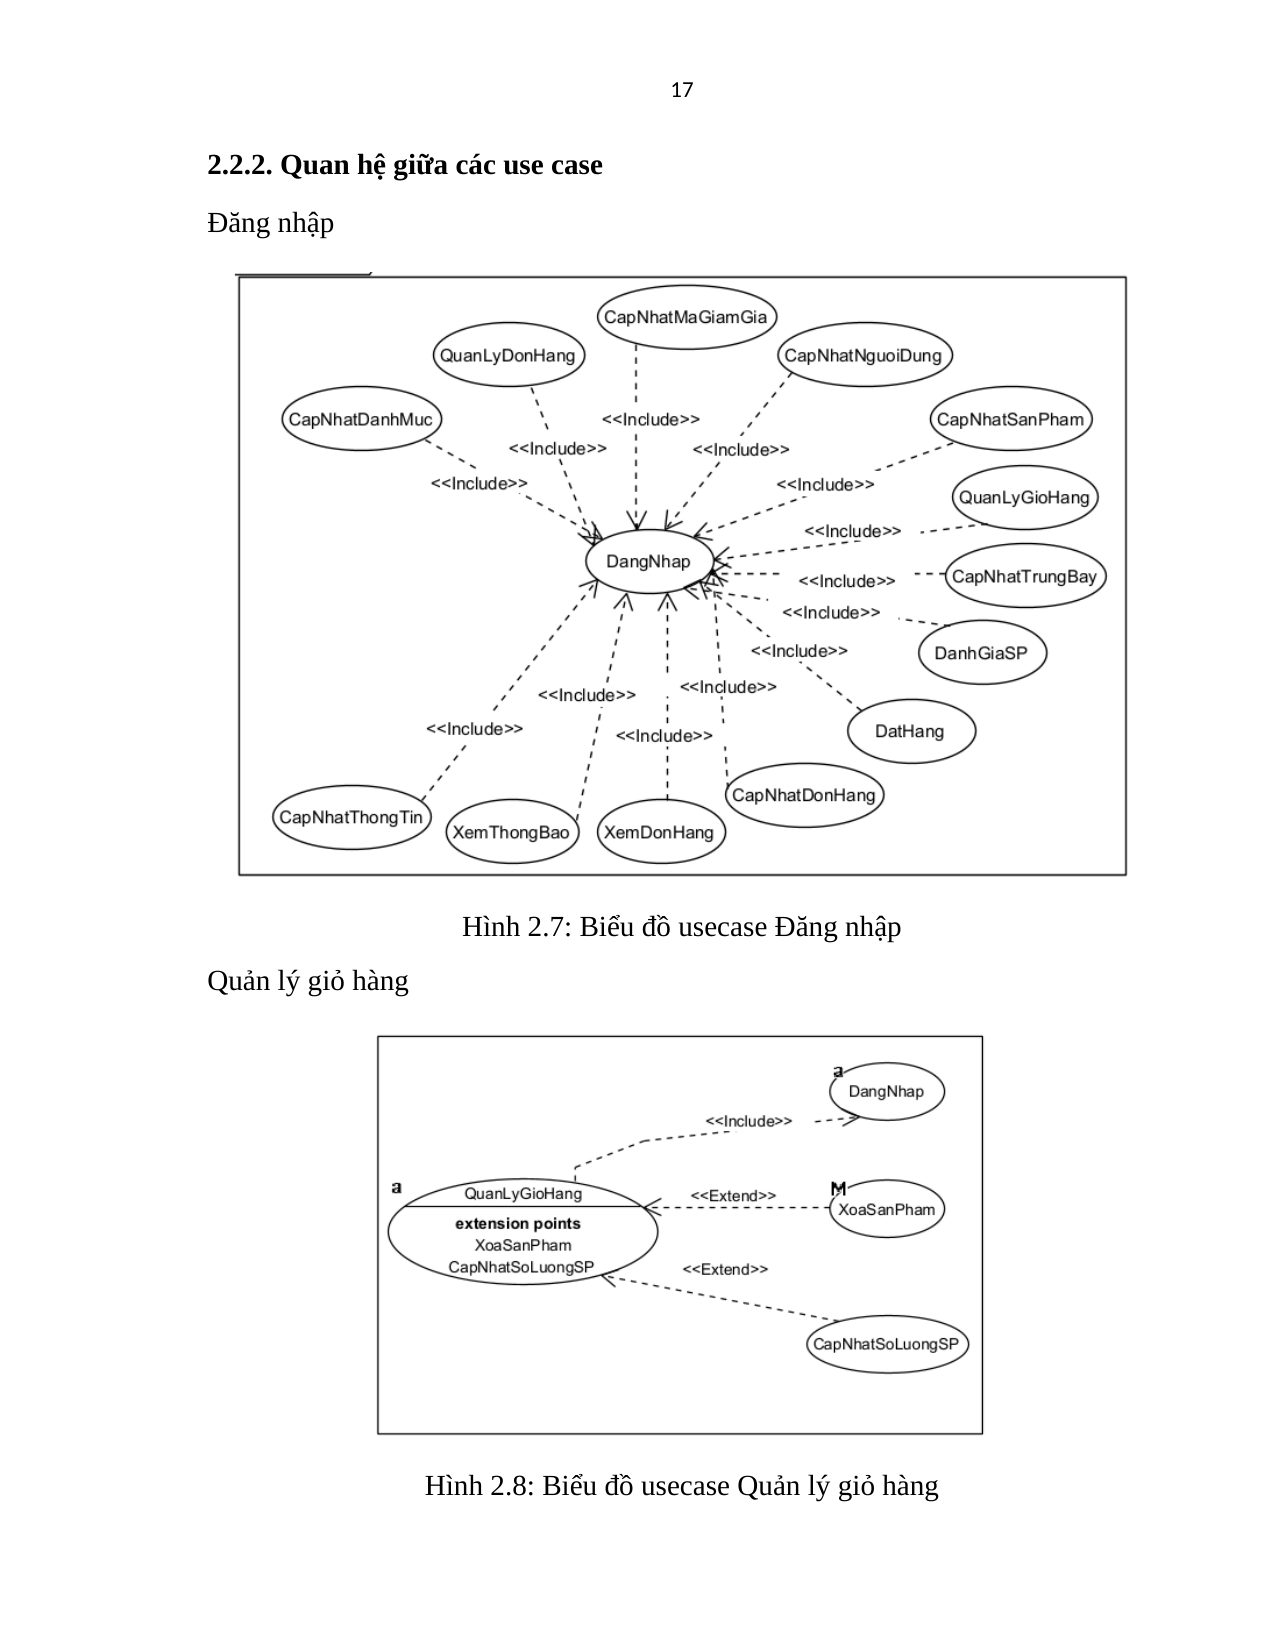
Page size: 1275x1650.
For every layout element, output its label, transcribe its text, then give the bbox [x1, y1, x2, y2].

picture [234, 272, 1129, 878]
picture [374, 1030, 990, 1438]
text Quản lý giỏ hàng [207, 963, 1156, 997]
text Đăng nhập [207, 206, 1156, 239]
subtitle 2.2.2. Quan hệ giữa các use case [207, 147, 1156, 181]
